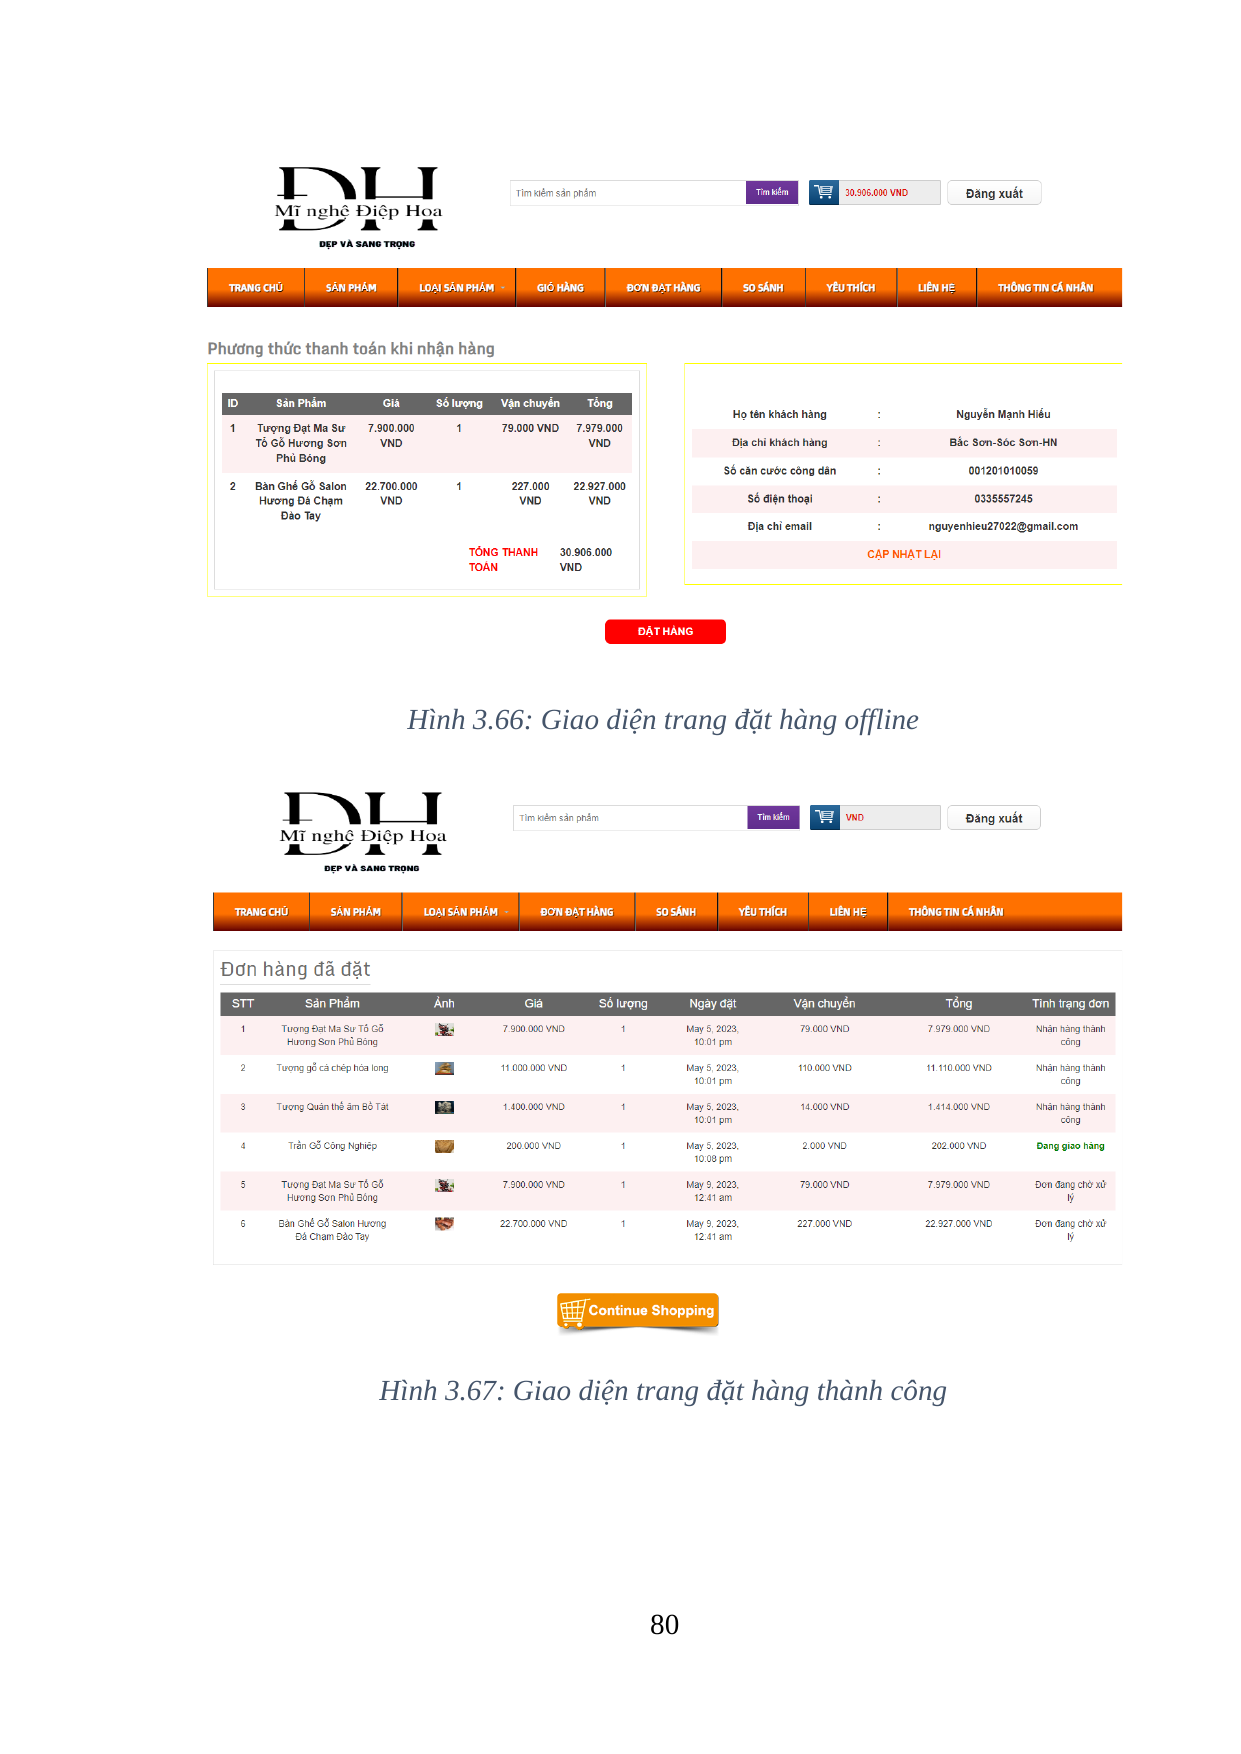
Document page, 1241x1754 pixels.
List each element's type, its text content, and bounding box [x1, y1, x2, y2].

picture [206, 773, 1123, 1336]
picture [206, 147, 1123, 665]
